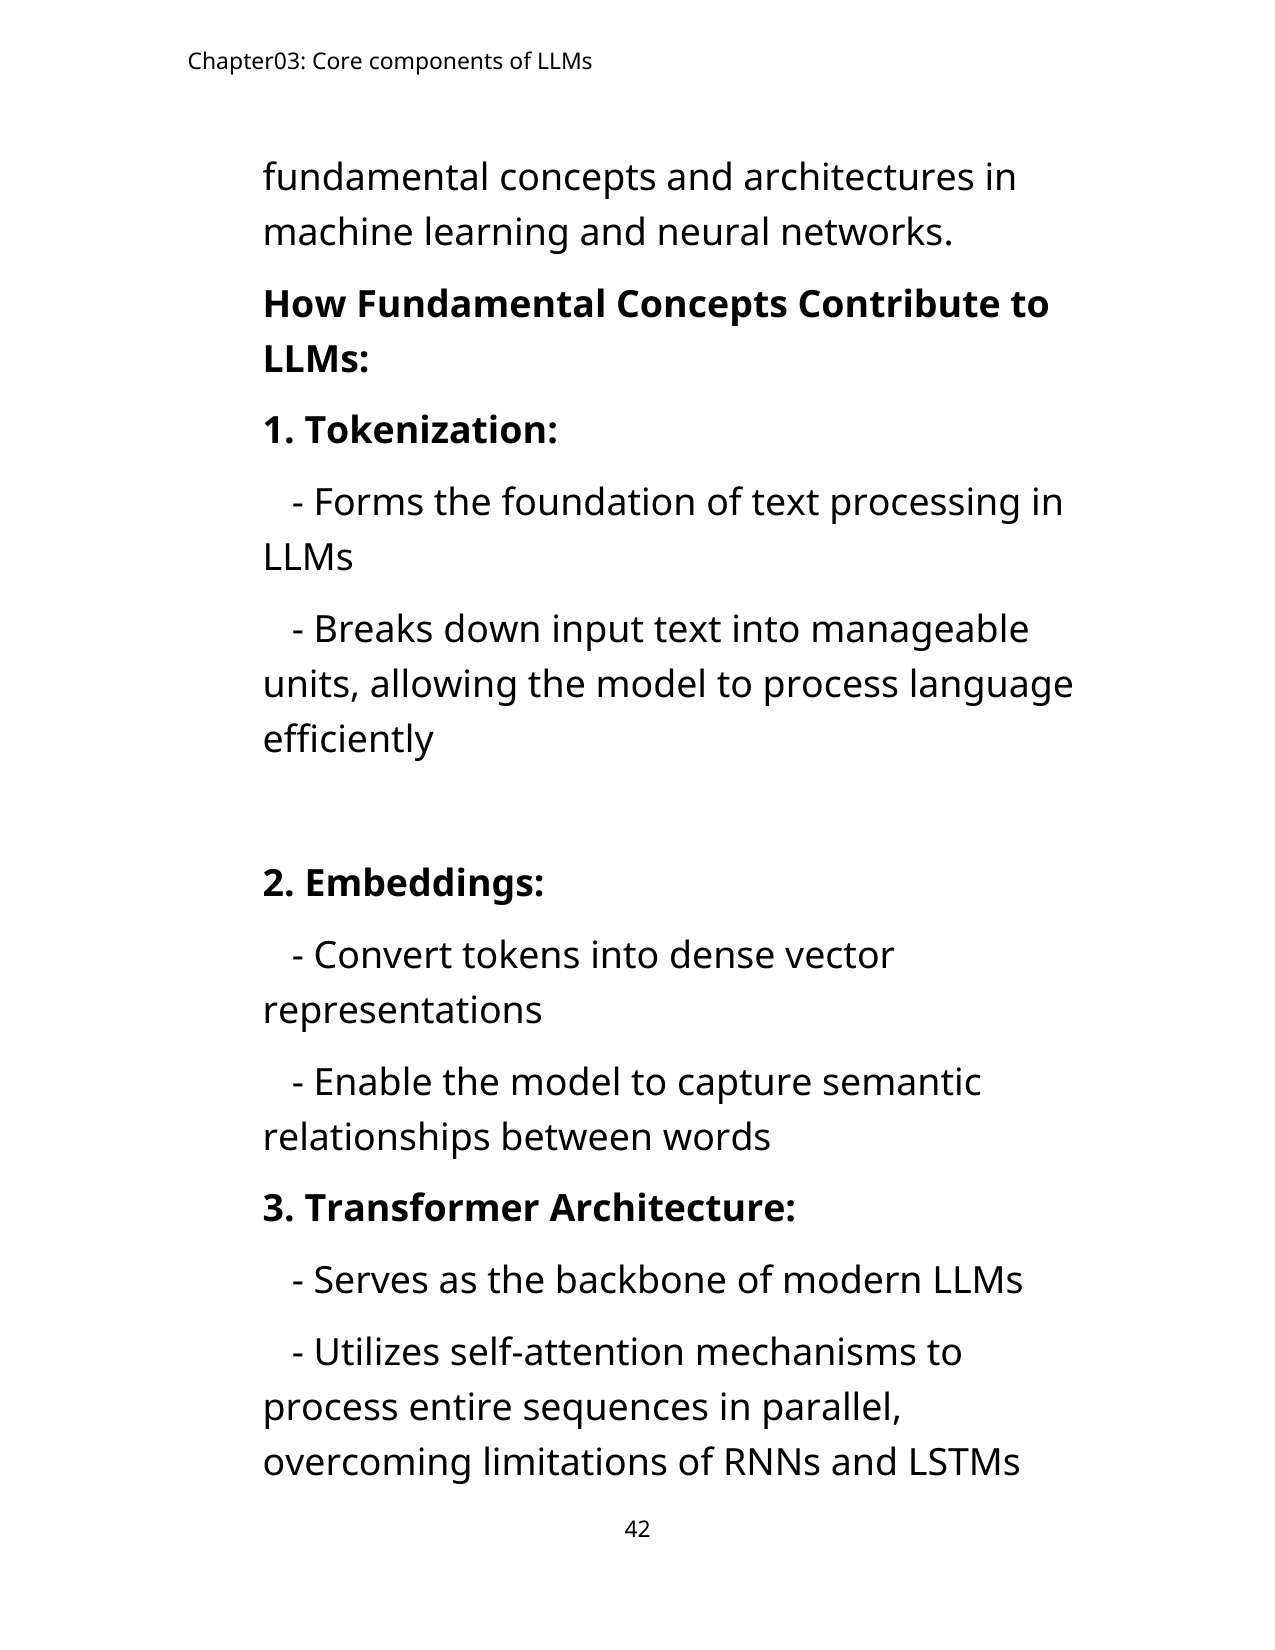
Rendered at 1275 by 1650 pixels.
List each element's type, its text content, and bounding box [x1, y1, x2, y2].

text How Fundamental Concepts Contribute to LLMs: [262, 277, 1087, 383]
text 1. Tokenization: [262, 404, 1087, 455]
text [262, 150, 1087, 256]
text - Enable the model to capture semantic relationships between words [262, 1055, 1087, 1161]
text - Forms the foundation of text processing in LLMs [262, 476, 1087, 582]
text - Breaks down input text into manageable units, allowing the model to process language efficiently [262, 602, 1087, 764]
text - Utilizes self-attention mechanisms to process entire sequences in parallel, overcoming limitations of RNNs and LSTMs [262, 1325, 1087, 1486]
text 3. Transformer Architecture: [262, 1182, 1087, 1233]
text - Convert tokens into dense vector representations [262, 928, 1087, 1034]
text - Serves as the backbone of modern LLMs [262, 1253, 1087, 1304]
text 2. Embeddings: [262, 856, 1087, 907]
